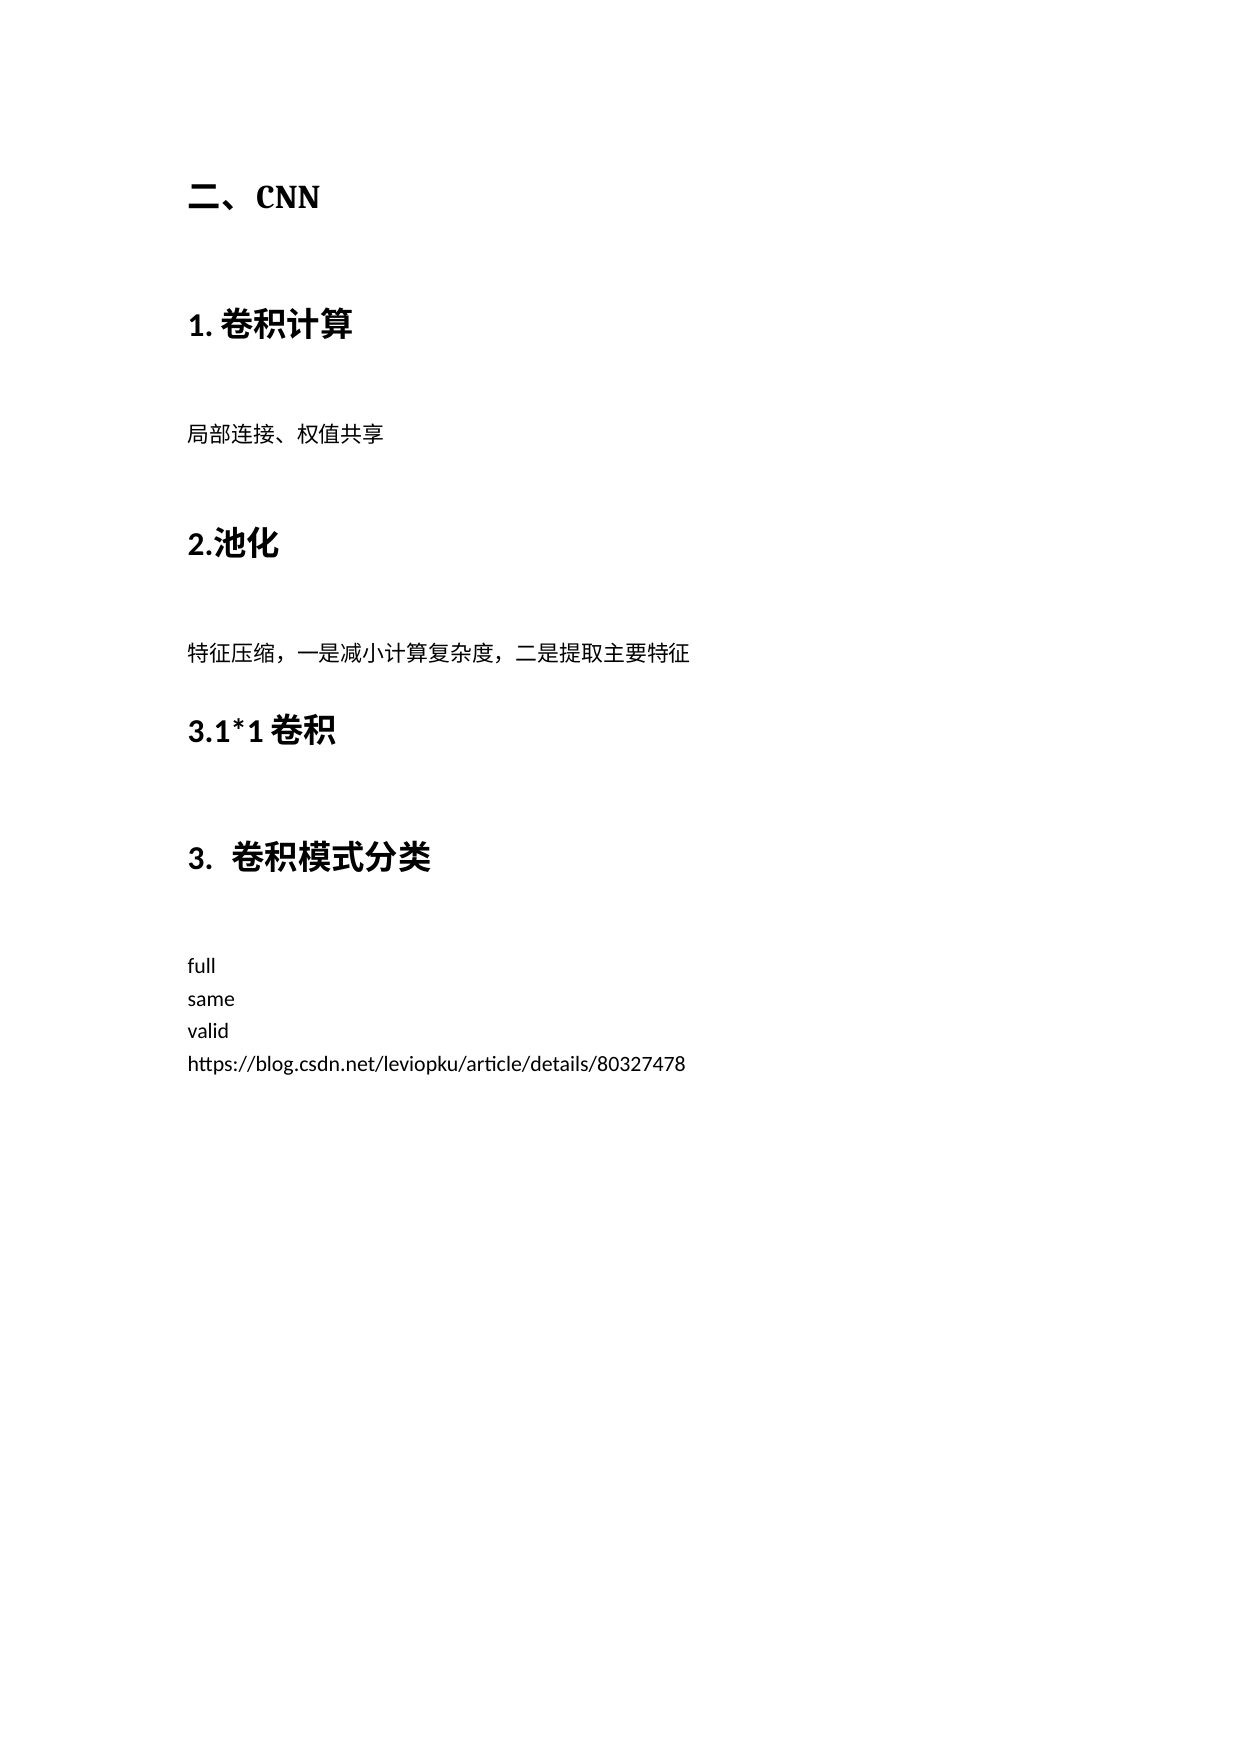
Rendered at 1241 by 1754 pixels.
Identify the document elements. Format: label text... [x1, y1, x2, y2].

subtitle 卷积模式分类 [187, 822, 1053, 887]
text valid [187, 1014, 1053, 1047]
subtitle 2.池化 [187, 508, 1053, 573]
text 特征压缩，一是减小计算复杂度，二是提取主要特征 [187, 636, 1053, 668]
subtitle 卷积计算 [187, 289, 1053, 354]
text same [187, 982, 1053, 1014]
subtitle 3.1*1卷积 [187, 695, 1053, 760]
list 局部连接、权值共享 [187, 416, 1053, 449]
subtitle CNN [187, 162, 1053, 227]
text https://blog.csdn.net/leviopku/article/details/80327478 [187, 1047, 1053, 1079]
text full [187, 949, 1053, 982]
